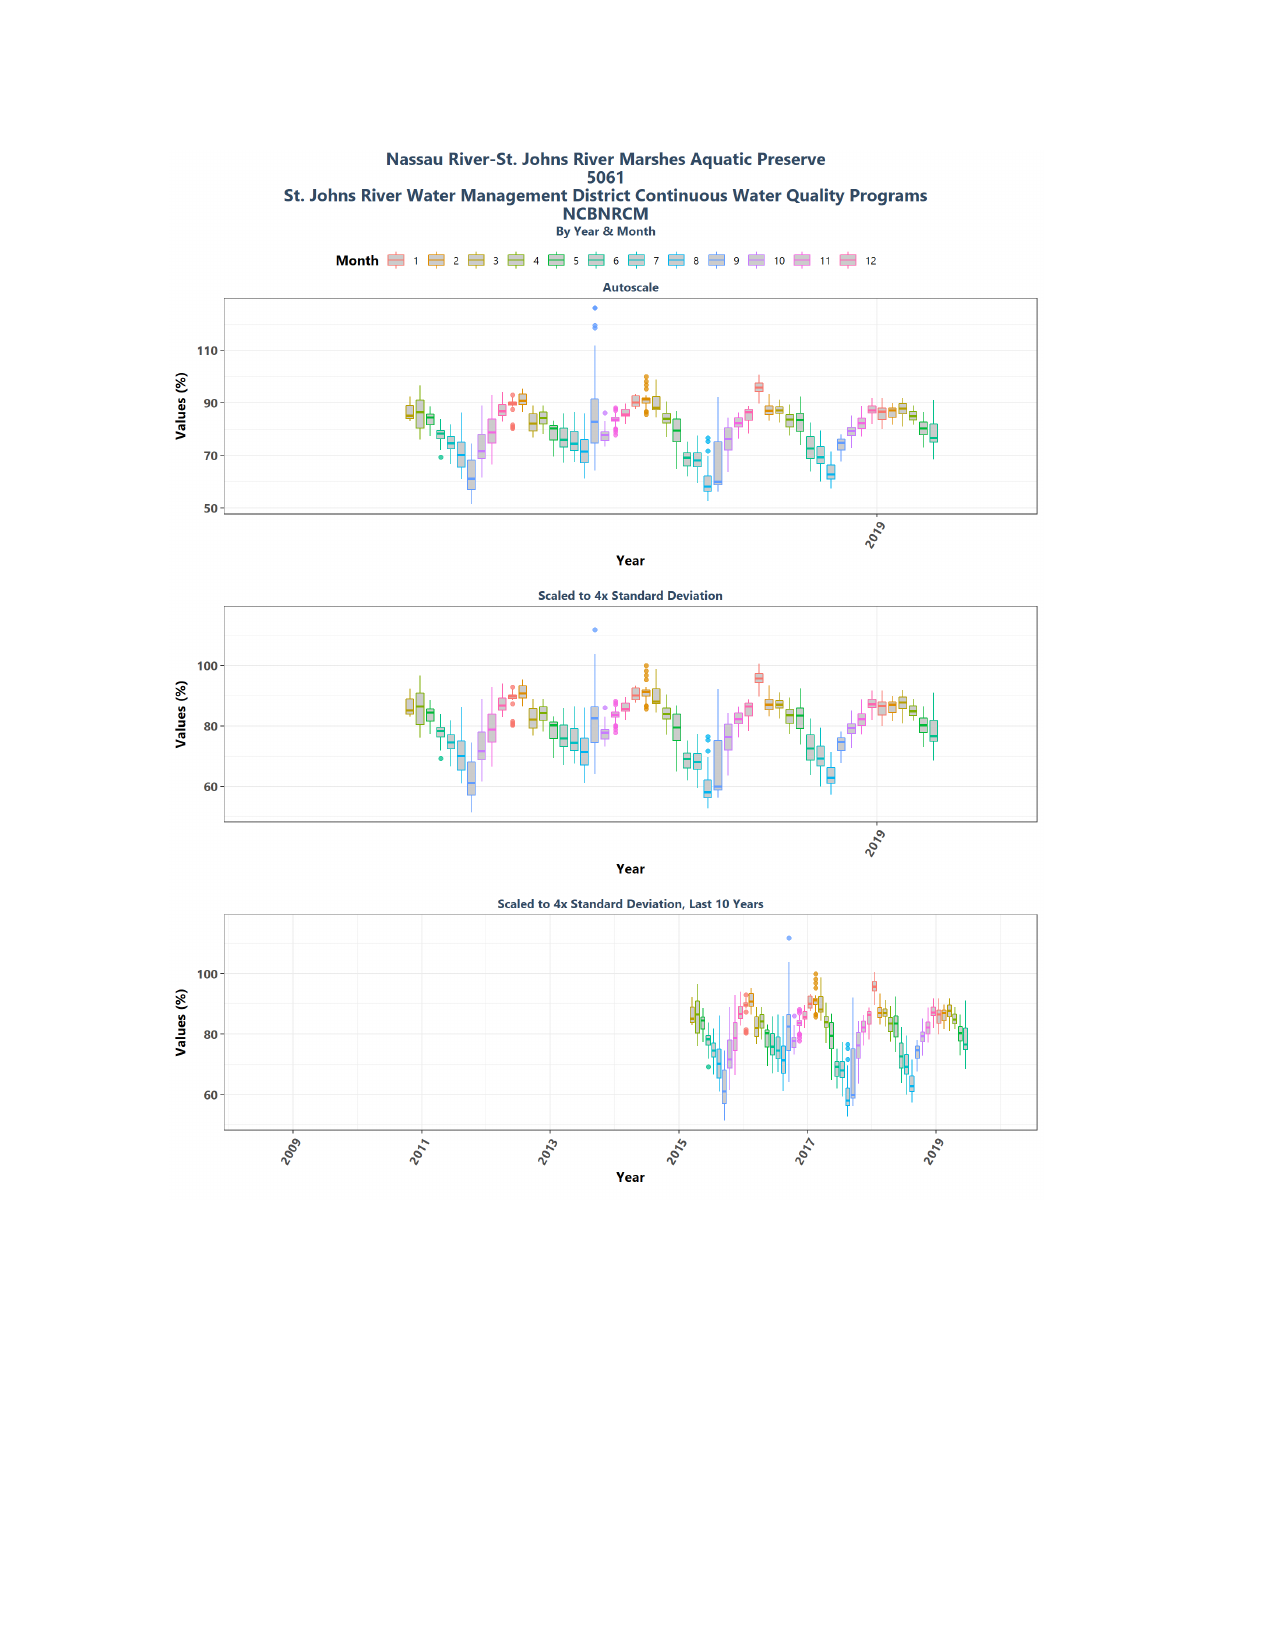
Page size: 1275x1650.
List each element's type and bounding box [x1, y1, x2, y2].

picture [168, 150, 1044, 1200]
